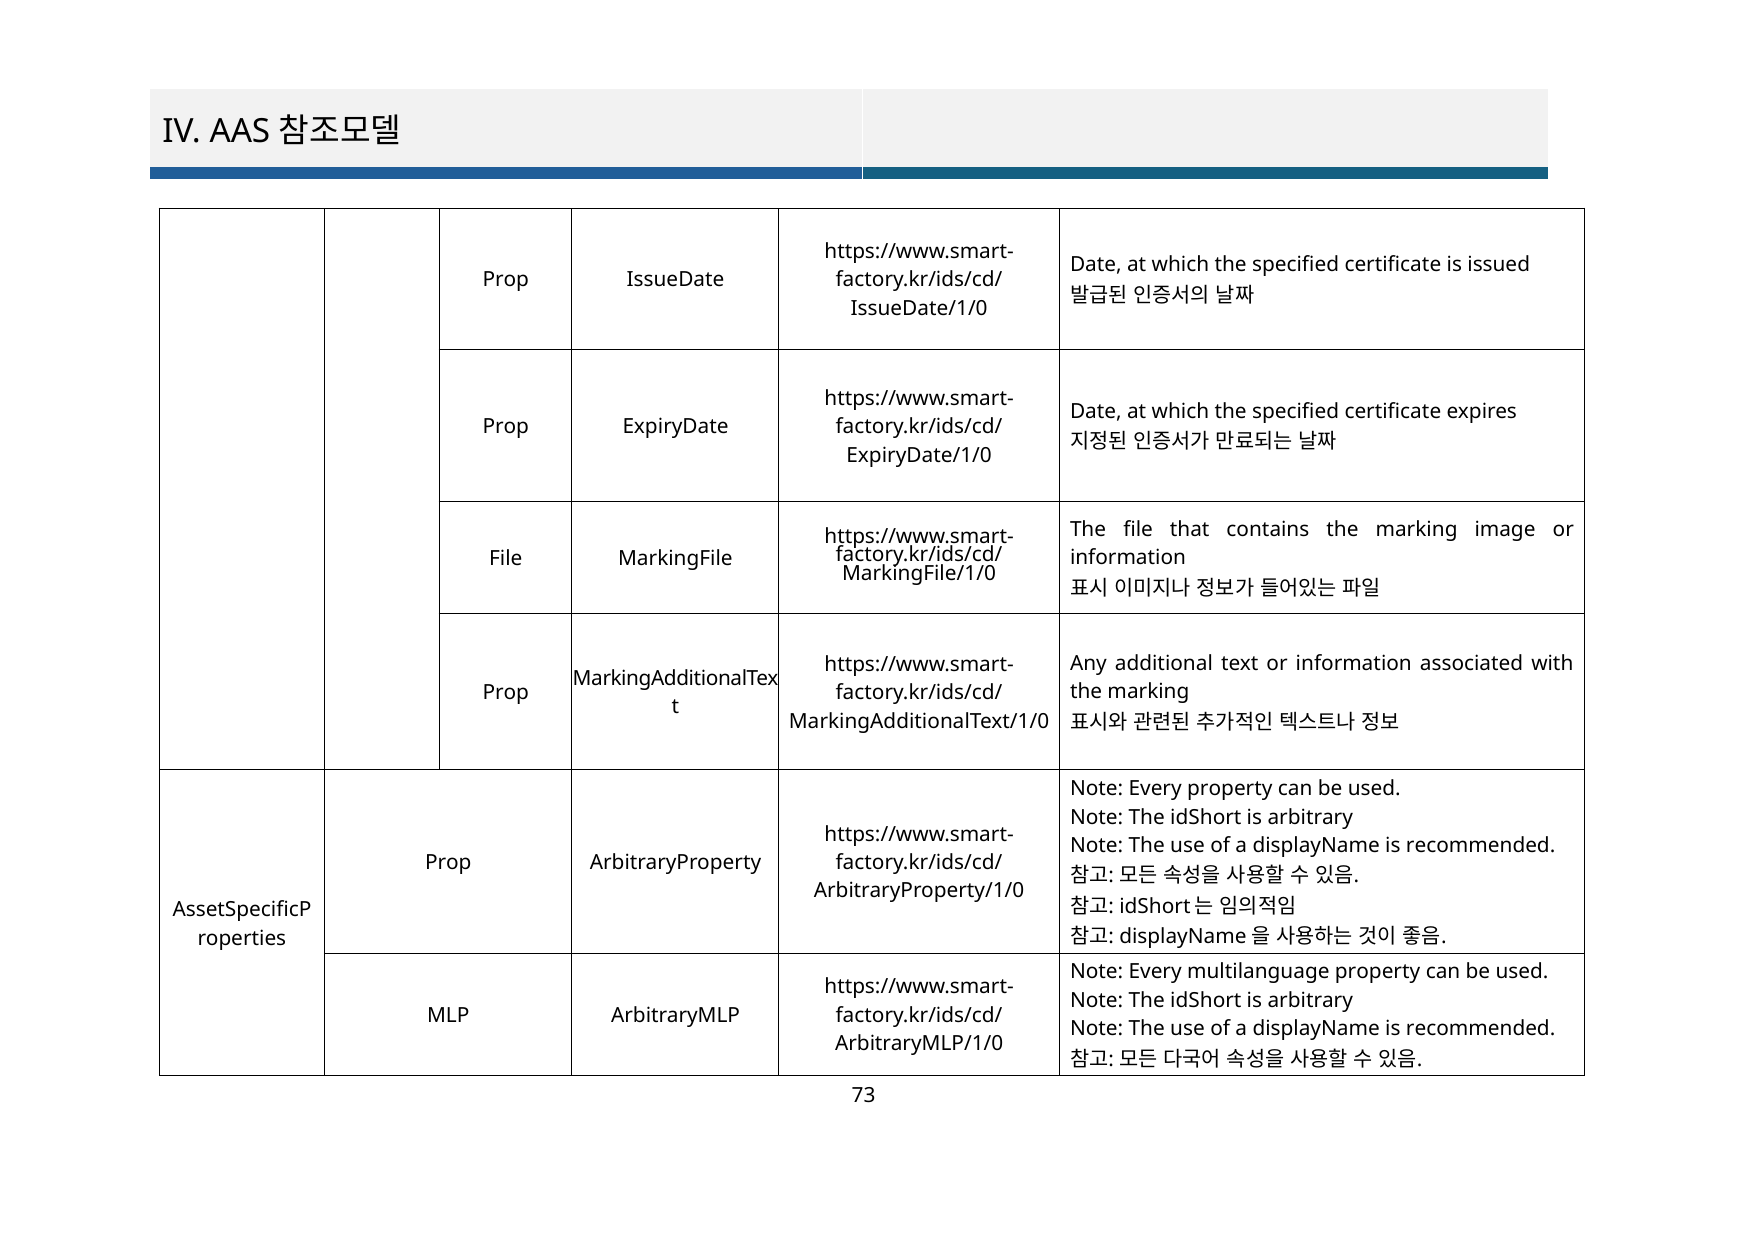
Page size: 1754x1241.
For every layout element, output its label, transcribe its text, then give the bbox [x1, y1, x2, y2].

table_cell Date, at which the specified certificate is issued 발급된 인증서의 날짜 [1060, 209, 1584, 349]
table_cell https://www.smart-factory.kr/ids/cd/IssueDate/1/0 [779, 209, 1059, 349]
table_cell https://www.smart-factory.kr/ids/cd/MarkingAdditionalText/1/0 [779, 614, 1059, 769]
table_cell ArbitraryProperty [572, 770, 778, 952]
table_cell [1060, 954, 1584, 1075]
table_cell MLP [325, 954, 571, 1075]
table_cell MarkingAdditionalText [572, 614, 778, 769]
table_cell Prop [440, 209, 571, 349]
table_cell Note: Every property can be used. Note: The idShort is arbitrary Note: The use of a displayName is recommended. 참고: 모든 속성을 사용할 수 있음. 참고: idShort는 임의적임 참고: displayName을 사용하는 것이 좋음. [1060, 770, 1584, 952]
table_cell IssueDate [572, 209, 778, 349]
table_cell MarkingFile [572, 502, 778, 613]
table_cell ExpiryDate [572, 350, 778, 501]
table_cell ArbitraryMLP [572, 954, 778, 1075]
table_cell The file that contains the marking image or information 표시 이미지나 정보가 들어있는 파일 [1060, 502, 1584, 613]
table_cell Prop [440, 350, 571, 501]
table_cell Prop [440, 614, 571, 769]
table_cell Prop [325, 770, 571, 952]
table_cell https://www.smart-factory.kr/ids/cd/ExpiryDate/1/0 [779, 350, 1059, 501]
table_cell https://www.smart-factory.kr/ids/cd/ArbitraryProperty/1/0 [779, 770, 1059, 952]
table_cell https://www.smart-factory.kr/ids/cd/MarkingFile/1/0 [779, 502, 1059, 613]
table_cell Date, at which the specified certificate expires 지정된 인증서가 만료되는 날짜 [1060, 350, 1584, 501]
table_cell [779, 954, 1059, 1075]
table_cell Any additional text or information associated with the marking 표시와 관련된 추가적인 텍스트나 정보 [1060, 614, 1584, 769]
table_cell AssetSpecificProperties [160, 770, 324, 1075]
table_cell File [440, 502, 571, 613]
